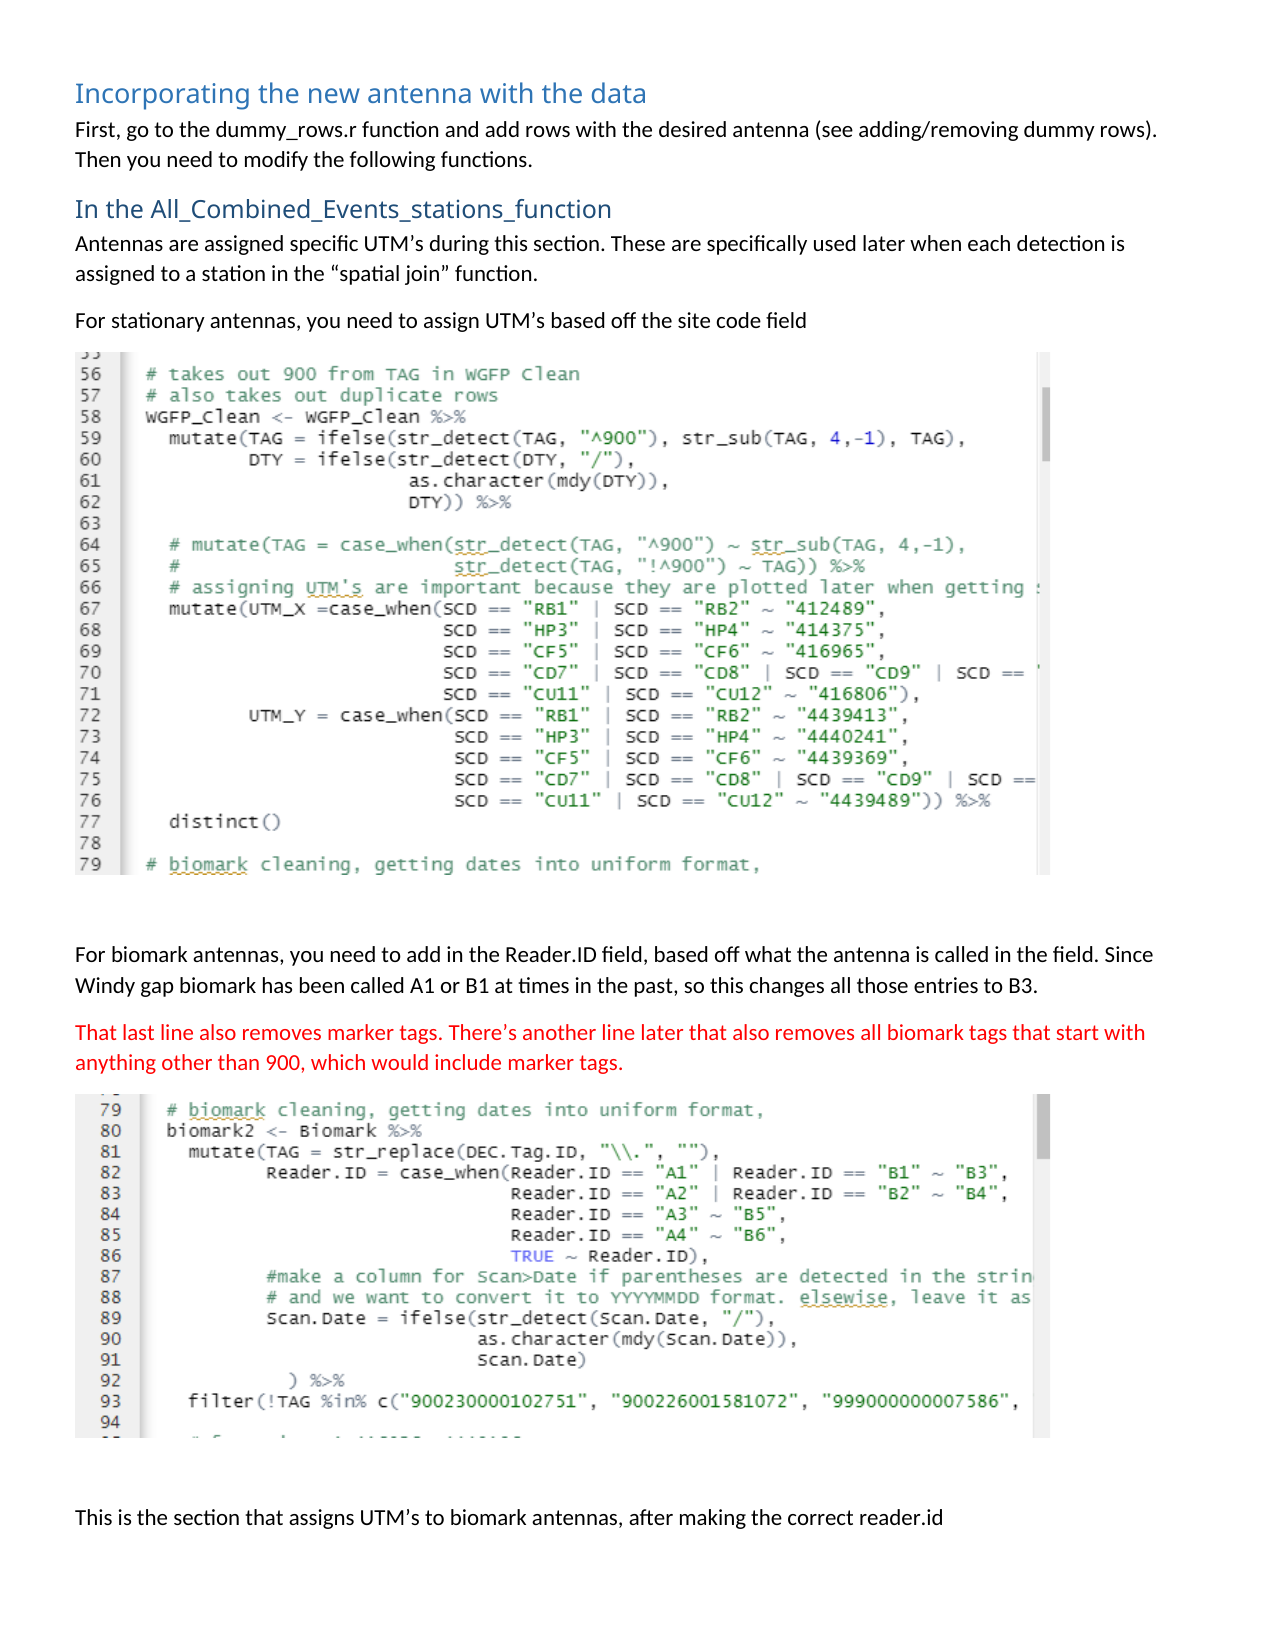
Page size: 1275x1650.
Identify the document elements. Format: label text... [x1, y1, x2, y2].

picture [75, 1094, 1050, 1438]
text First, go to the dummy_rows.r function and add rows with the desired antenna (see adding/removing dummy rows). Then you need to modify the following functions. [75, 115, 1200, 173]
text That last line also removes marker tags. There’s another line later that also removes all biomark tags that start with anything other than 900, which would include marker tags. [75, 1018, 1200, 1076]
picture [75, 352, 1050, 875]
text Antennas are assigned specific UTM’s during this section. These are specifically used later when each detection is assigned to a station in the “spatial join” function. [75, 229, 1200, 287]
text This is the section that assigns UTM’s to biomark antennas, after making the correct reader.id [75, 1503, 1200, 1531]
subtitle In the All_Combined_Events_stations_function [75, 192, 1200, 226]
text For stationary antennas, you need to assign UTM’s based off the site code field [75, 306, 1200, 334]
subtitle Incorporating the new antenna with the data [75, 75, 1200, 112]
text For biomark antennas, you need to add in the Reader.ID field, based off what the antenna is called in the field. Since Windy gap biomark has been called A1 or B1 at times in the past, so this changes all those entries to B3. [75, 941, 1200, 999]
